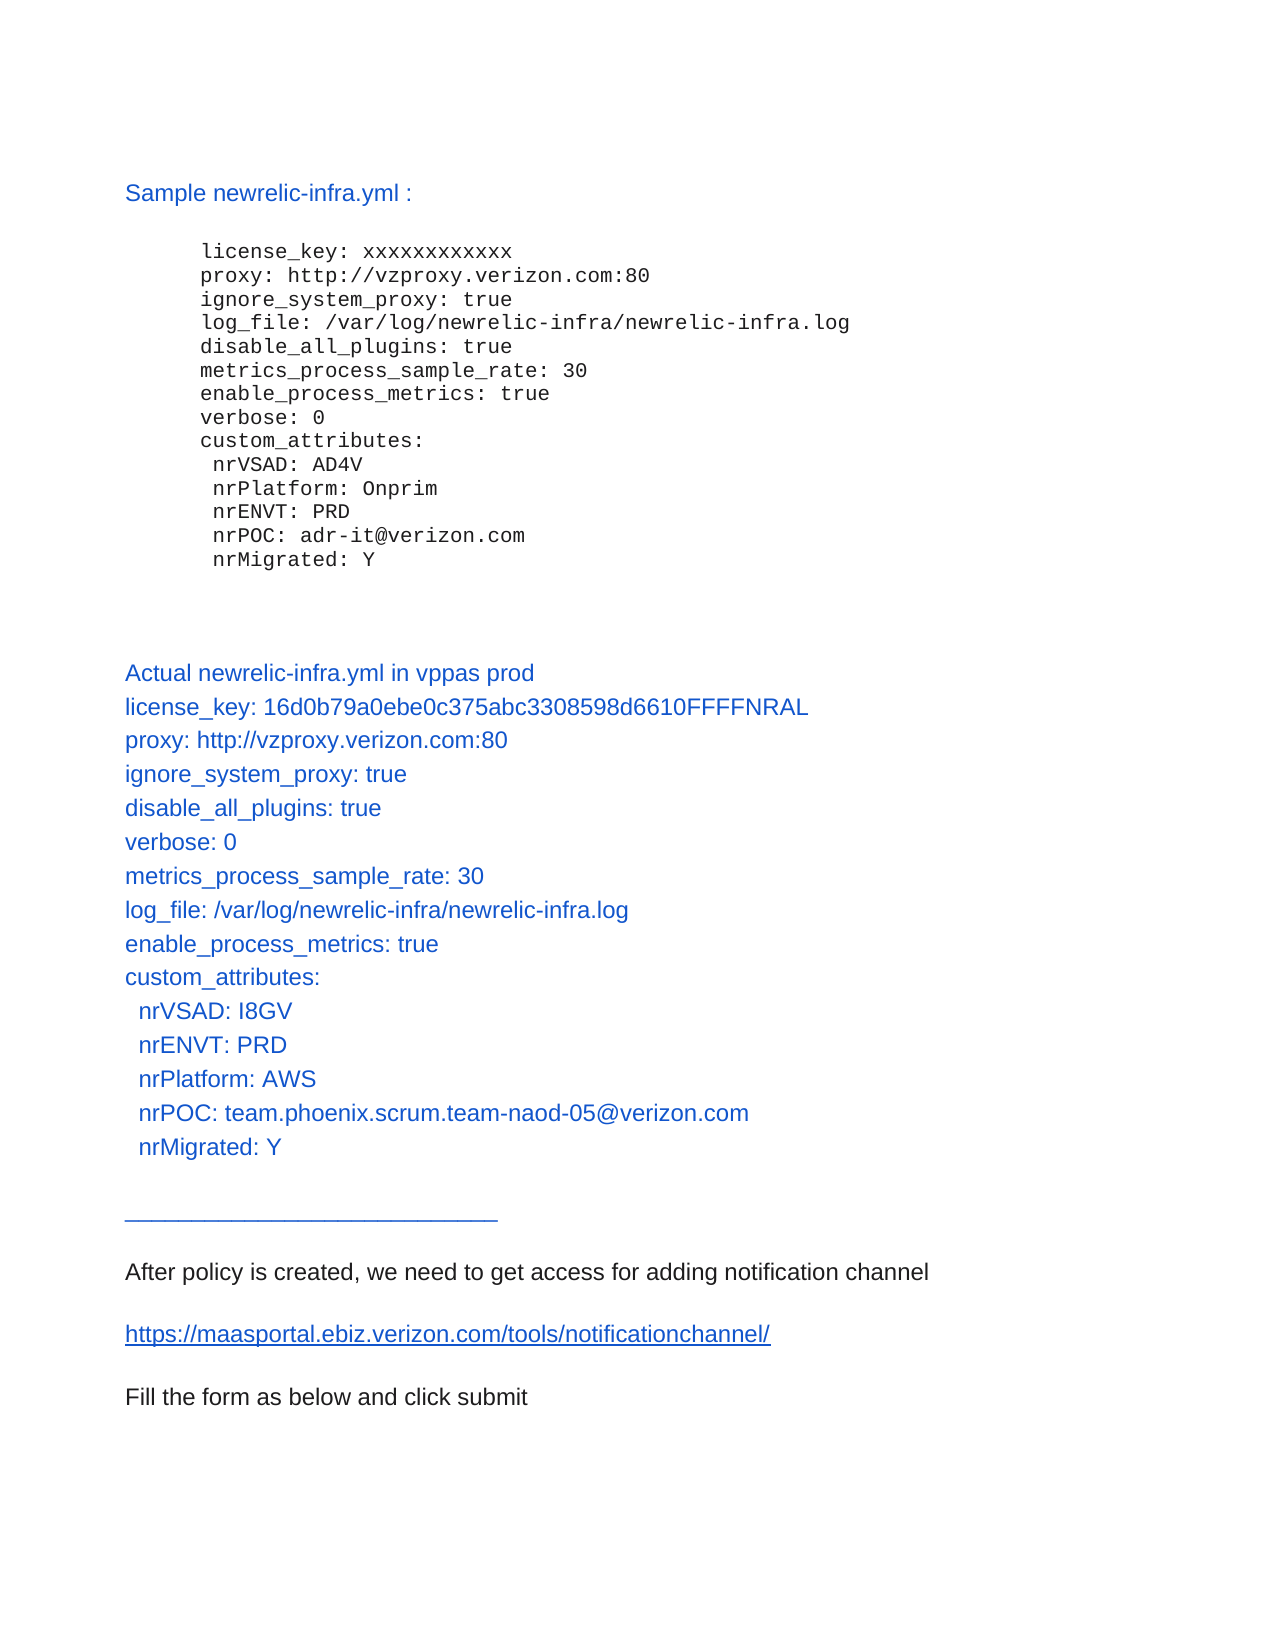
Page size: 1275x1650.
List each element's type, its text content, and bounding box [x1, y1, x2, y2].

text enable_process_metrics: true [125, 929, 1137, 957]
text proxy: http://vzproxy.verizon.com:80 [125, 726, 1137, 754]
text nrMigrated: Y [200, 549, 1137, 572]
text disable_all_plugins: true [200, 336, 1137, 359]
text Fill the form as below and click submit [125, 1383, 1137, 1411]
text log_file: /var/log/newrelic-infra/newrelic-infra.log [125, 896, 1137, 923]
text ignore_system_proxy: true [125, 760, 1137, 788]
text https://maasportal.ebiz.verizon.com/tools/notificationchannel/ [125, 1320, 1137, 1348]
text nrPOC: team.phoenix.scrum.team-naod-05@verizon.com [125, 1099, 1137, 1126]
text verbose: 0 [125, 828, 1137, 856]
text metrics_process_sample_rate: 30 [125, 862, 1137, 889]
text After policy is created, we need to get access for adding notification channel [125, 1258, 1137, 1285]
text Sample newrelic-infra.yml : [125, 179, 1137, 206]
text license_key: 16d0b79a0ebe0c375abc3308598d6610FFFFNRAL [125, 692, 1137, 720]
text Actual newrelic-infra.yml in vppas prod [125, 659, 1137, 686]
text metrics_process_sample_rate: 30 [200, 359, 1137, 383]
text nrPlatform: Onprim [200, 478, 1137, 501]
text nrPlatform: AWS [125, 1065, 1137, 1092]
text ignore_system_proxy: true [200, 289, 1137, 312]
text nrPOC: adr-it@verizon.com [200, 525, 1137, 549]
text nrMigrated: Y [125, 1133, 1137, 1160]
text nrVSAD: I8GV [125, 997, 1137, 1025]
text verbose: 0 [200, 407, 1137, 431]
text enable_process_metrics: true [200, 383, 1137, 407]
text ____________________________ [125, 1195, 1137, 1223]
text custom_attributes: [125, 963, 1137, 991]
text log_file: /var/log/newrelic-infra/newrelic-infra.log [200, 312, 1137, 336]
text nrENVT: PRD [125, 1031, 1137, 1059]
text disable_all_plugins: true [125, 794, 1137, 822]
text nrVSAD: AD4V [200, 454, 1137, 478]
text custom_attributes: [200, 431, 1137, 454]
text nrENVT: PRD [200, 501, 1137, 525]
text license_key: xxxxxxxxxxxx [200, 241, 1137, 265]
text proxy: http://vzproxy.verizon.com:80 [200, 265, 1137, 289]
